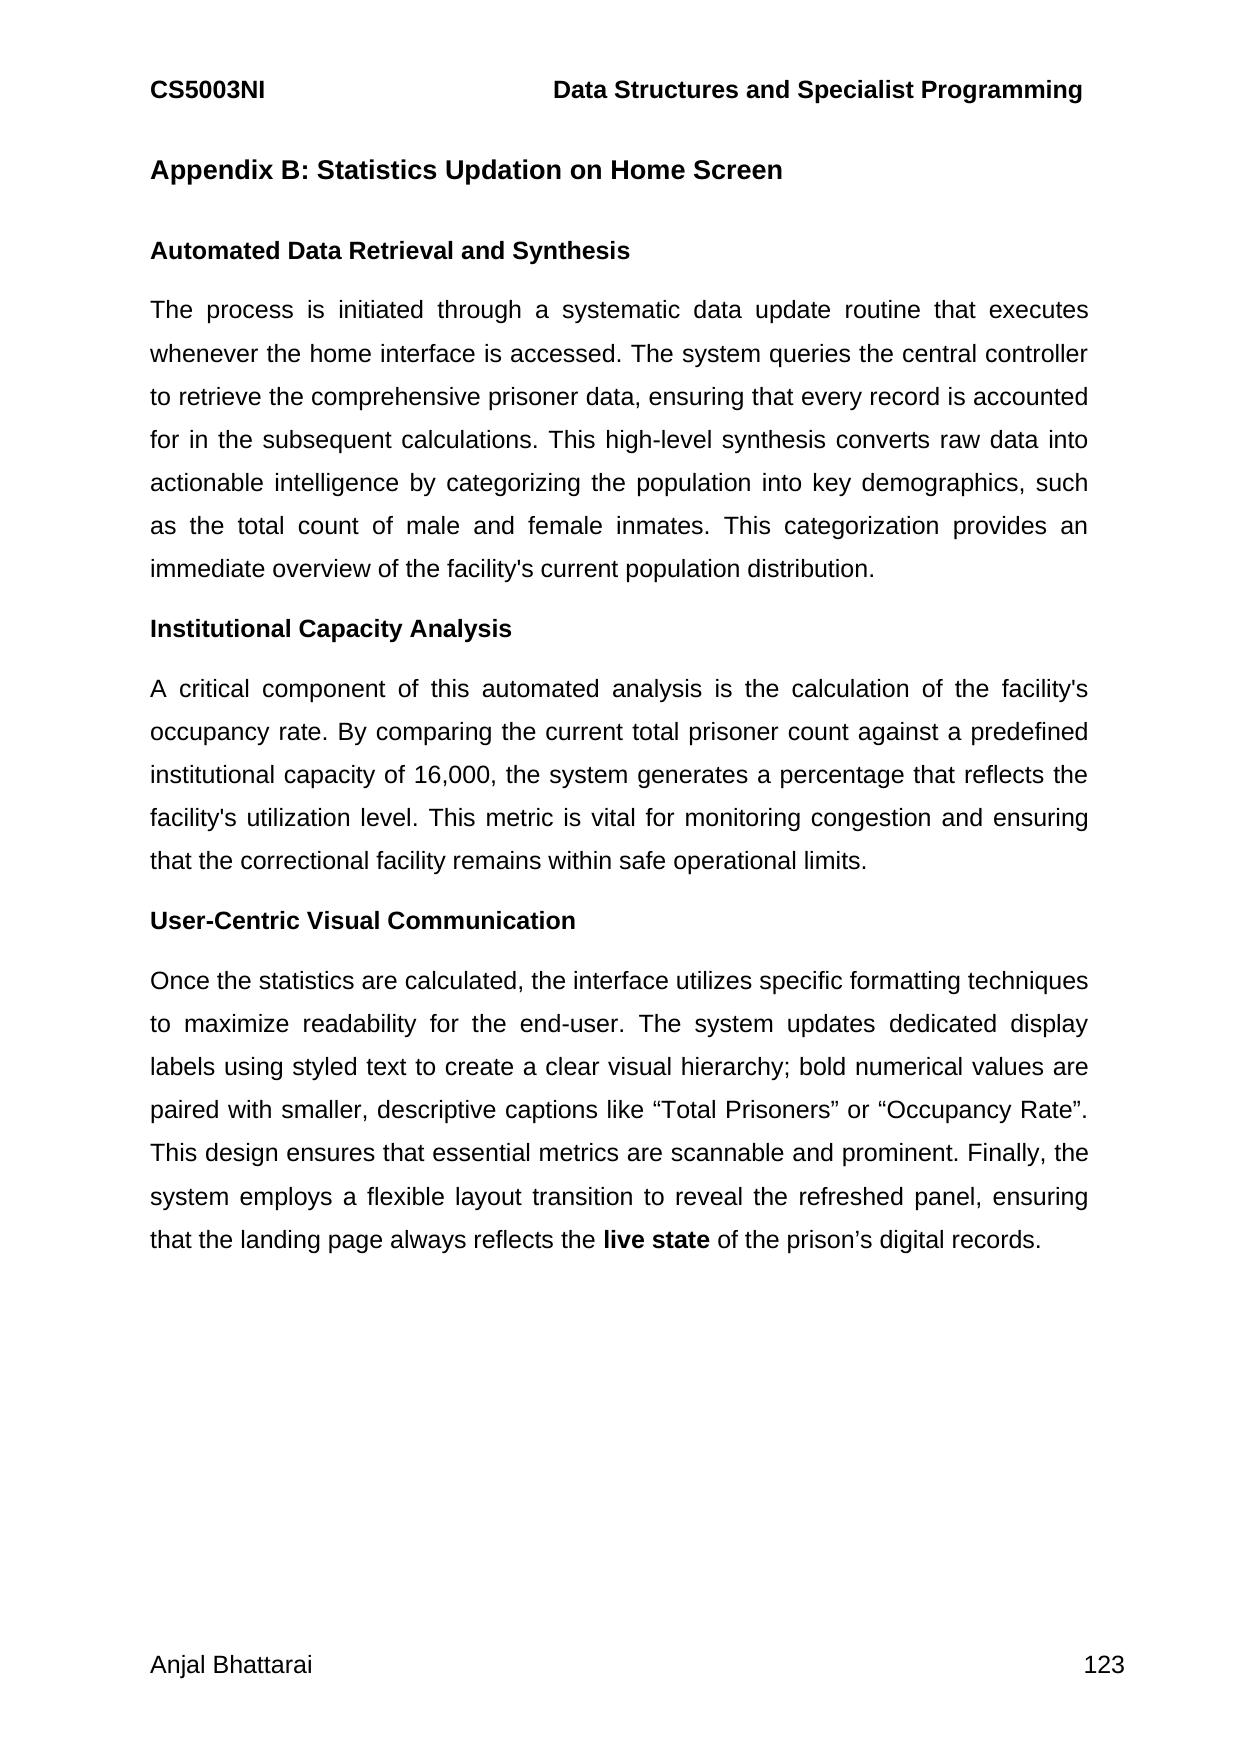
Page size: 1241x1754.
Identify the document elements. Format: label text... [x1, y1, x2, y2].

subtitle Appendix B: Statistics Updation on Home Screen [150, 154, 1090, 185]
text Institutional Capacity Analysis [150, 614, 1090, 643]
text The process is initiated through a systematic data update routine that executes whenever the home interface is accessed. The system queries the central controller to retrieve the comprehensive prisoner data, ensuring that every record is accounted for in the subsequent calculations. This high-level synthesis converts raw data into actionable intelligence by categorizing the population into key demographics, such as the total count of male and female inmates. This categorization provides an immediate overview of the facility's current population distribution. [150, 295, 1090, 583]
text User-Centric Visual Communication [150, 906, 1090, 935]
text Automated Data Retrieval and Synthesis [150, 236, 1090, 264]
text Once the statistics are calculated, the interface utilizes specific formatting techniques to maximize readability for the end-user. The system updates dedicated display labels using styled text to create a clear visual hierarchy; bold numerical values are paired with smaller, descriptive captions like “Total Prisoners” or “Occupancy Rate”. This design ensures that essential metrics are scannable and prominent. Finally, the system employs a flexible layout transition to reveal the refreshed panel, ensuring that the landing page always reflects the live state of the prison’s digital records. [150, 966, 1090, 1253]
text A critical component of this automated analysis is the calculation of the facility's occupancy rate. By comparing the current total prisoner count against a predefined institutional capacity of 16,000, the system generates a percentage that reflects the facility's utilization level. This metric is vital for monitoring congestion and ensuring that the correctional facility remains within safe operational limits. [150, 674, 1090, 875]
